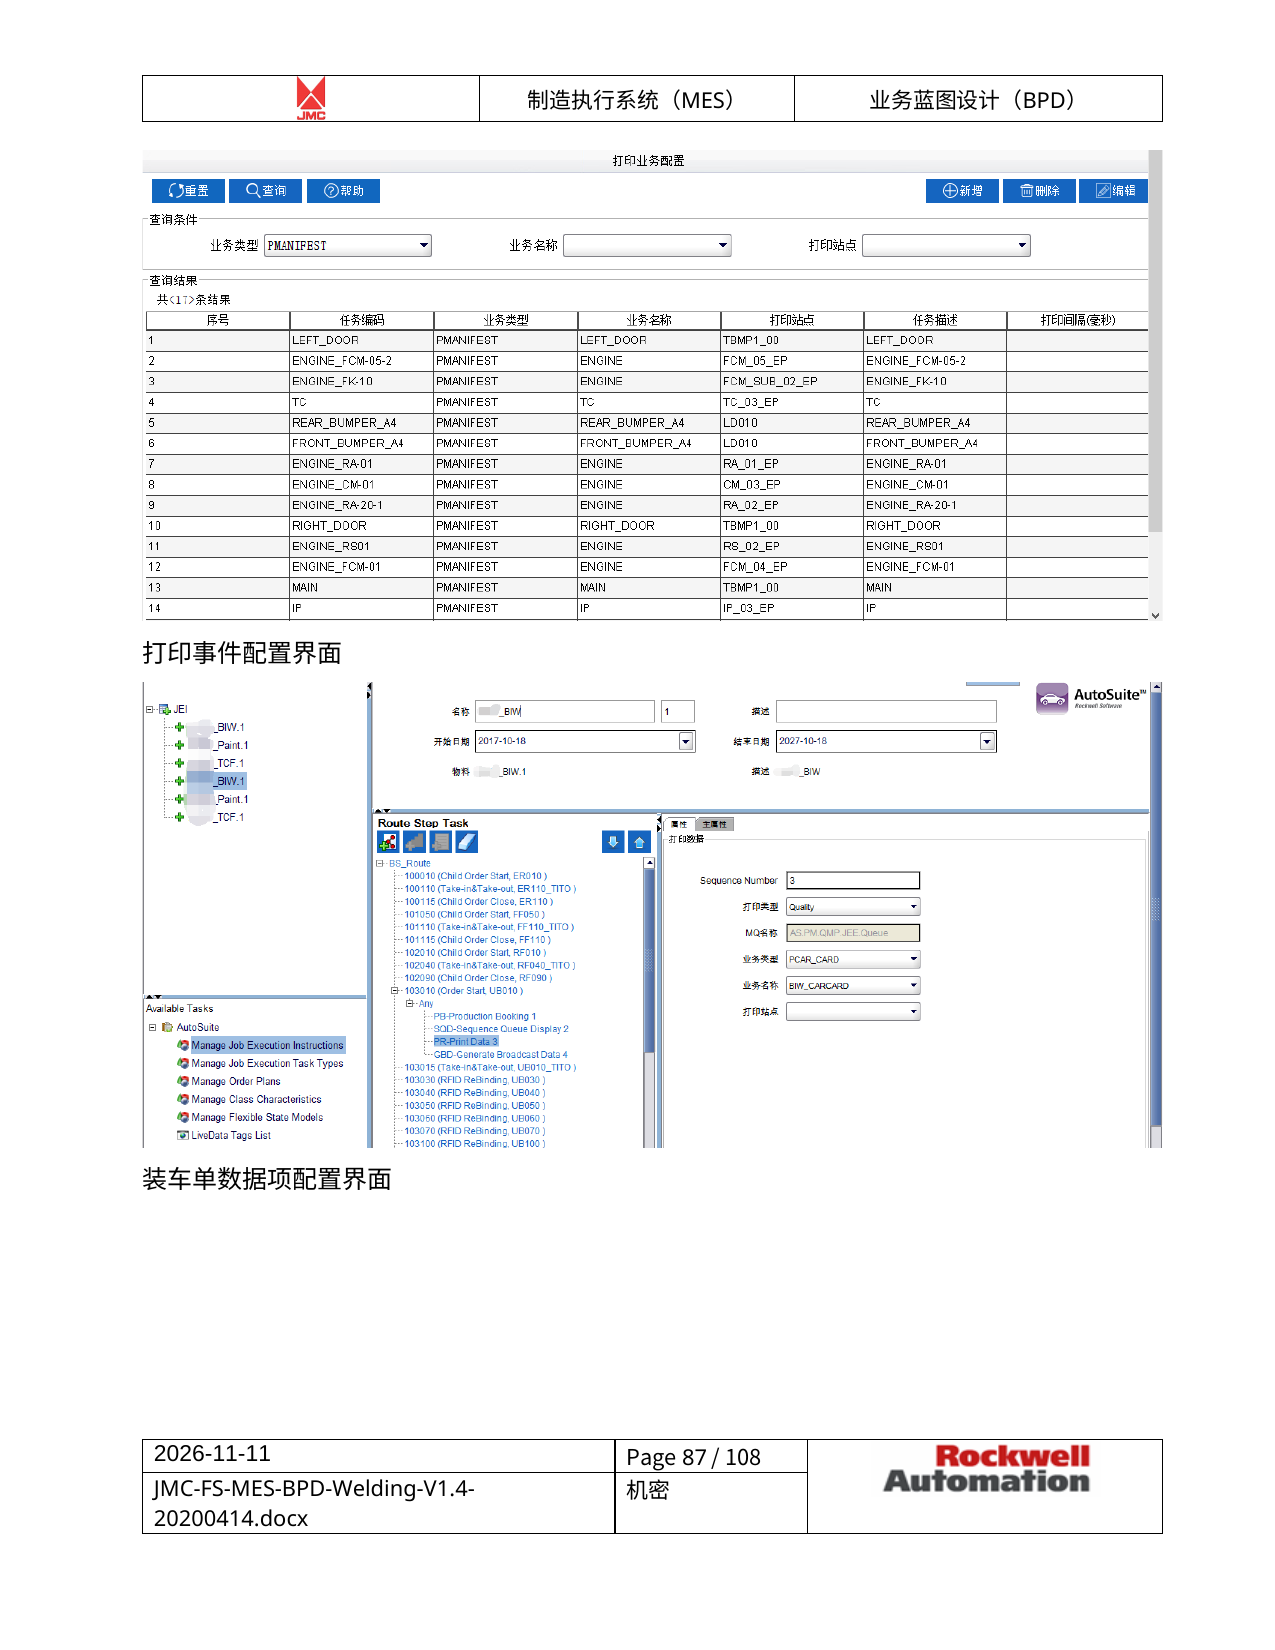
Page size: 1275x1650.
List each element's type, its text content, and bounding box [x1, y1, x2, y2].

text 装车单数据项配置界面 [142, 1160, 1162, 1196]
picture [142, 682, 1163, 1148]
text 打印事件配置界面 [142, 633, 1162, 669]
picture [142, 150, 1163, 621]
picture [868, 1440, 1101, 1497]
picture [296, 76, 326, 121]
